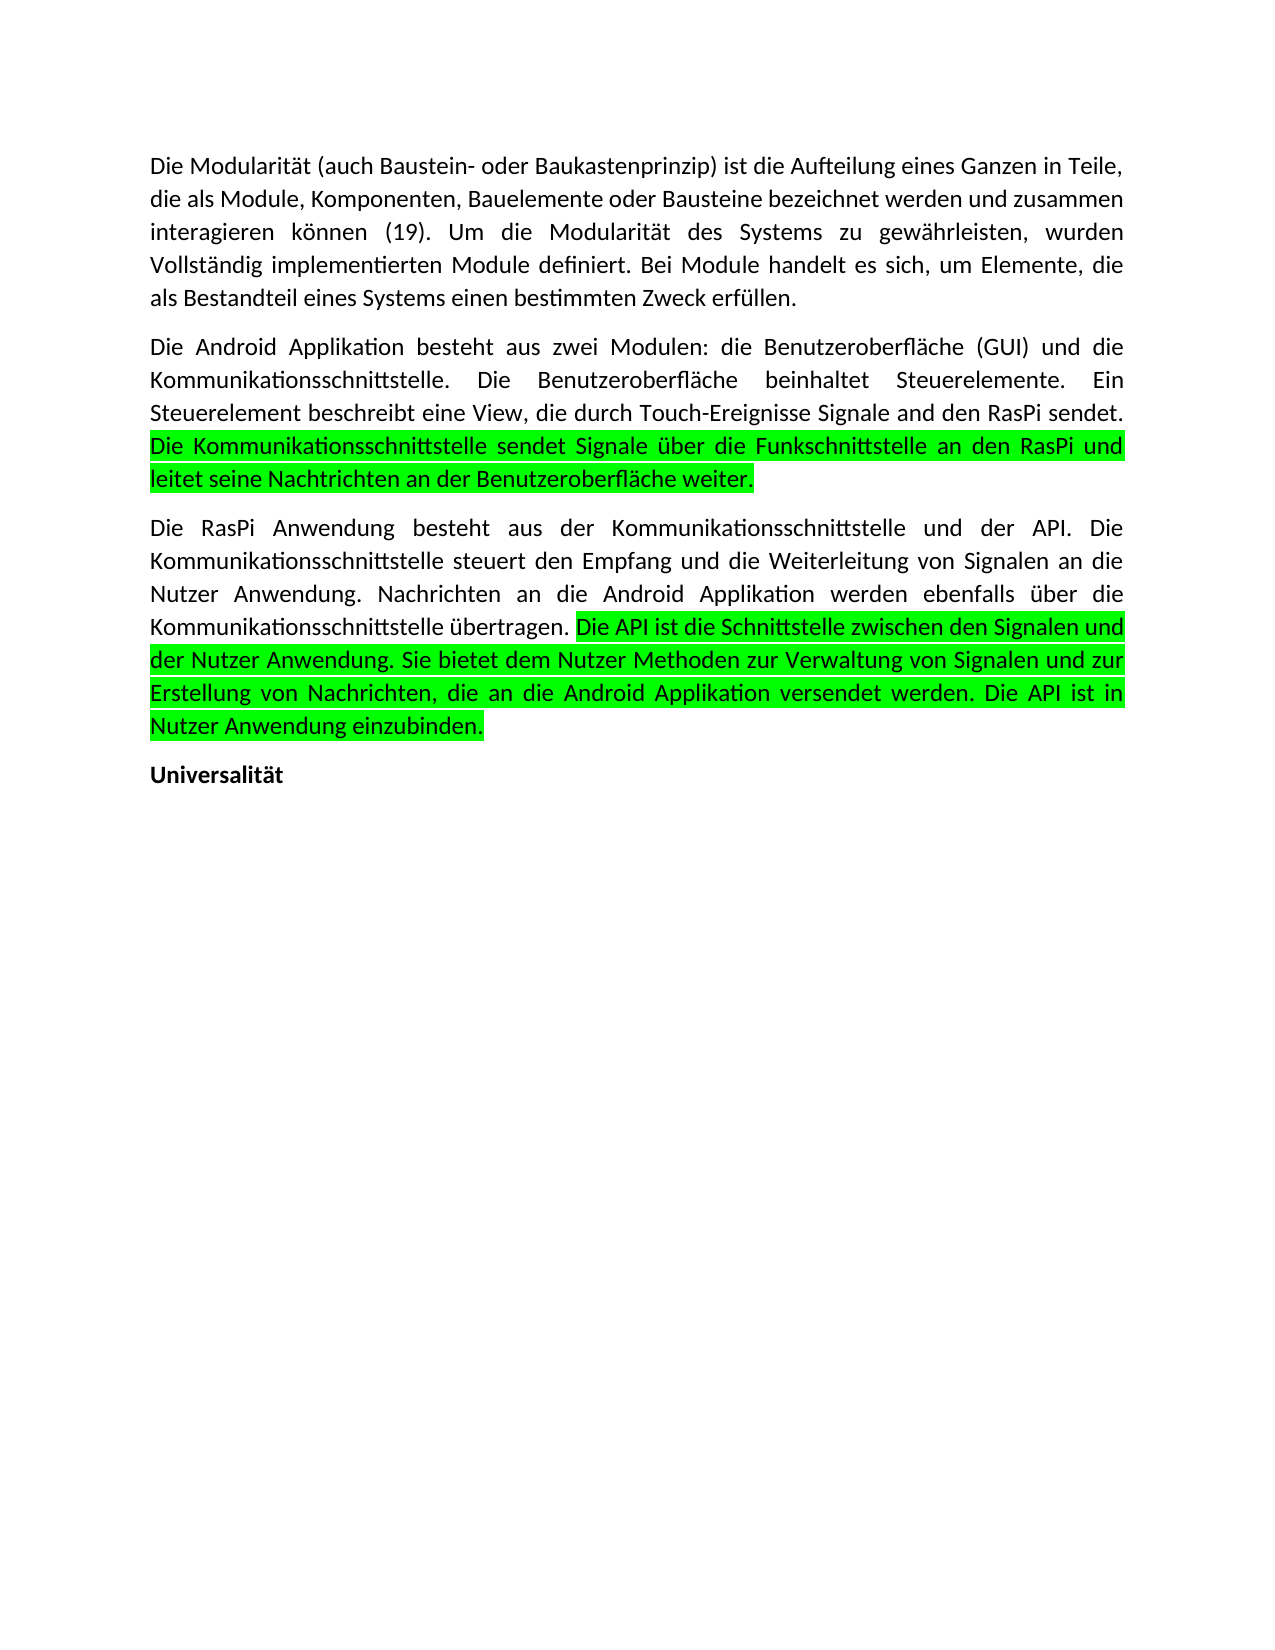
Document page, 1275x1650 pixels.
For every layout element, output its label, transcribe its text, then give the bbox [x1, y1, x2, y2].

text Die Android Applikation besteht aus zwei Modulen: die Benutzeroberfläche (GUI) und die Kommunikationsschnittstelle. Die Benutzeroberfläche beinhaltet Steuerelemente. Ein Steuerelement beschreibt eine View, die durch Touch-Ereignisse Signale and den RasPi sendet. Die Kommunikationsschnittstelle sendet Signale über die Funkschnittstelle an den RasPi und leitet seine Nachtrichten an der Benutzeroberfläche weiter. [150, 331, 1125, 430]
text Die Android Applikation besteht aus zwei Modulen: die Benutzeroberfläche (GUI) und die Kommunikationsschnittstelle. Die Benutzeroberfläche beinhaltet Steuerelemente. Ein Steuerelement beschreibt eine View, die durch Touch-Ereignisse Signale and den RasPi sendet. Die Kommunikationsschnittstelle sendet Signale über die Funkschnittstelle an den RasPi und leitet seine Nachtrichten an der Benutzeroberfläche weiter. [150, 461, 1125, 493]
text Universalität [150, 759, 1125, 790]
text Die RasPi Anwendung besteht aus der Kommunikationsschnittstelle und der API. Die Kommunikationsschnittstelle steuert den Empfang und die Weiterleitung von Signalen an die Nutzer Anwendung. Nachrichten an die Android Applikation werden ebenfalls über die Kommunikationsschnittstelle übertragen. Die API ist die Schnittstelle zwischen den Signalen und der Nutzer Anwendung. Sie bietet dem Nutzer Methoden zur Verwaltung von Signalen und zur Erstellung von Nachrichten, die an die Android Applikation versendet werden. Die API ist in Nutzer Anwendung einzubinden. [150, 512, 1125, 644]
text Die Modularität (auch Baustein- oder Baukastenprinzip) ist die Aufteilung eines Ganzen in Teile, die als Module, Komponenten, Bauelemente oder Bausteine bezeichnet werden und zusammen interagieren können. Um die Modularität des Systems zu gewährleisten, wurden Vollständig implementierten Module definiert. Bei Module handelt es sich, um Elemente, die als Bestandteil eines Systems einen bestimmten Zweck erfüllen. [150, 150, 1125, 312]
